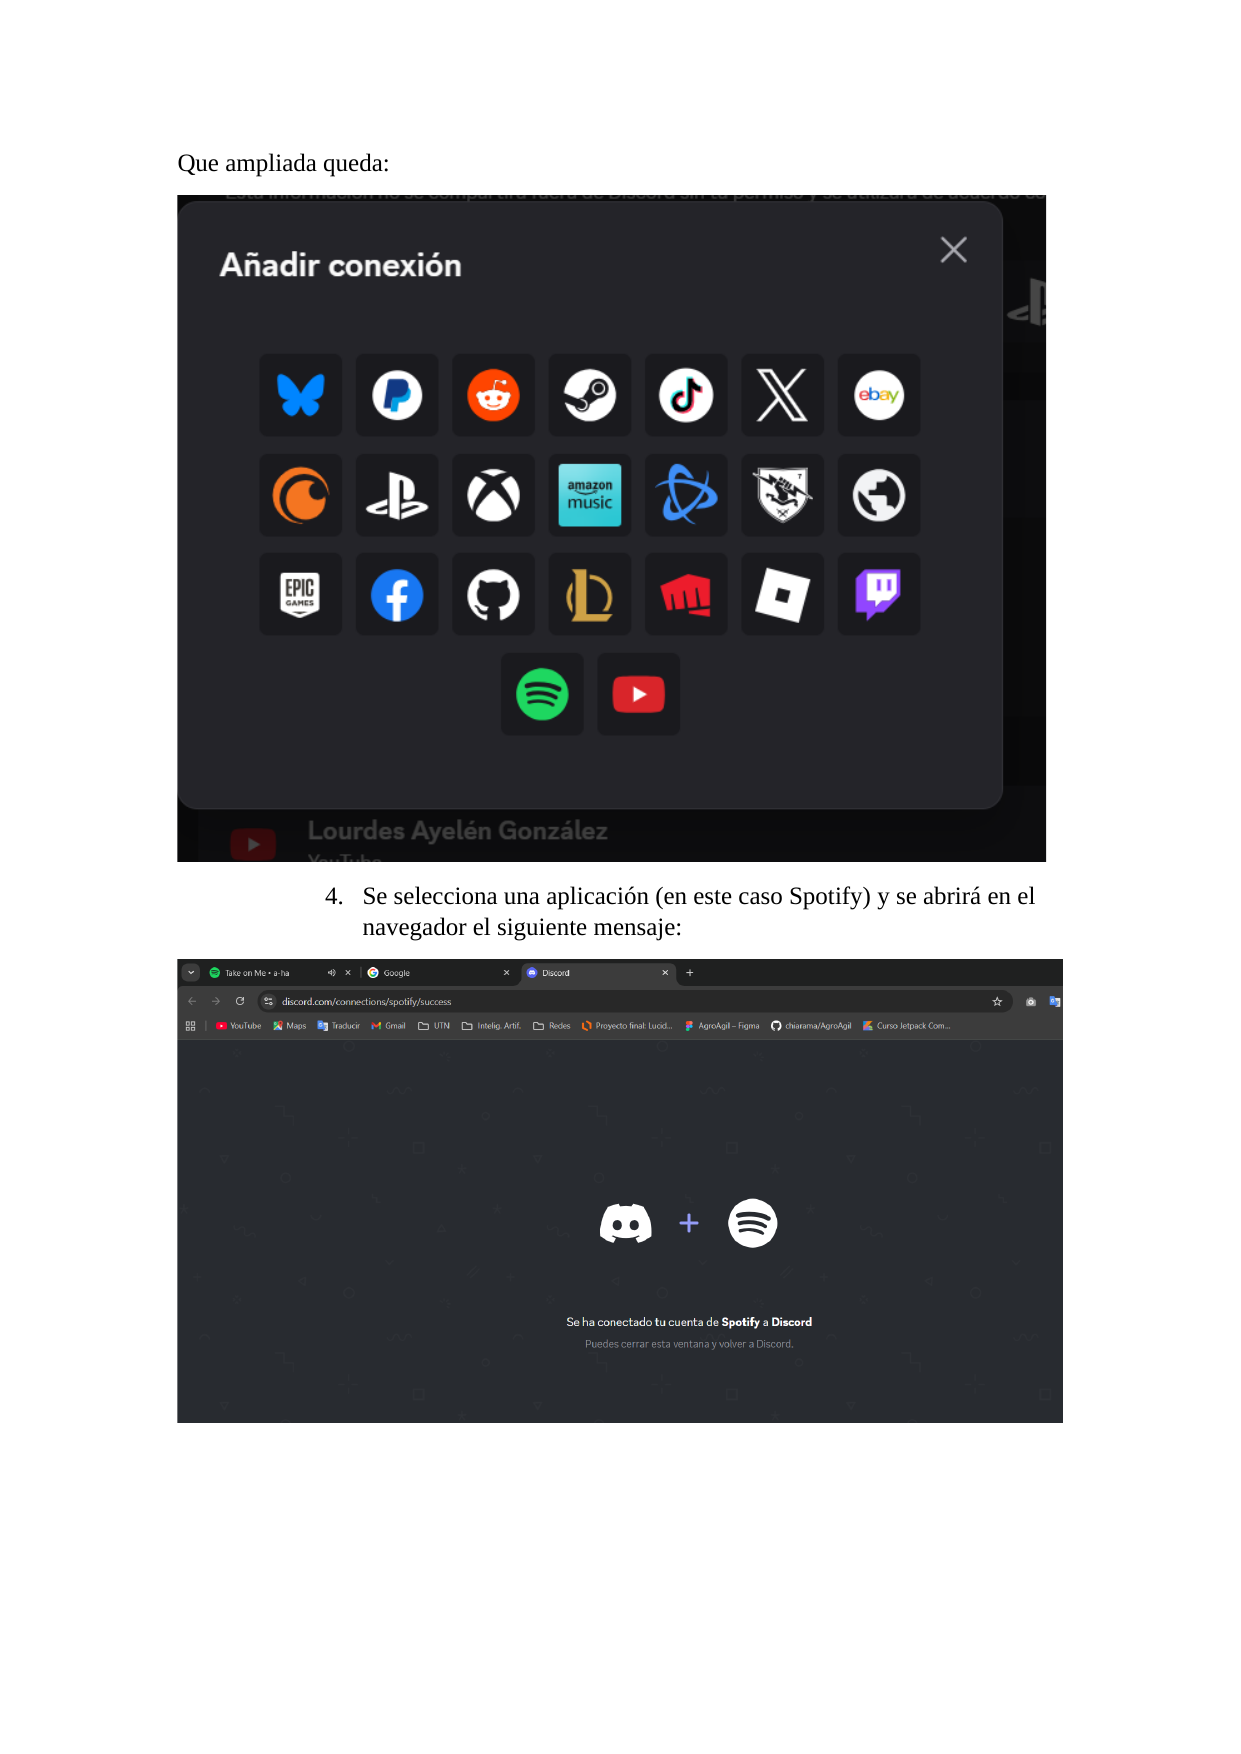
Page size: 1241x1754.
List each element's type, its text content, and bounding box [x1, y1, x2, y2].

text Que ampliada queda: [177, 148, 1063, 176]
picture [177, 195, 1047, 862]
picture [177, 959, 1063, 1423]
list Se selecciona una aplicación (en este caso Spotify) y se abrirá en el navegador el siguiente mensaje: [325, 881, 1063, 941]
